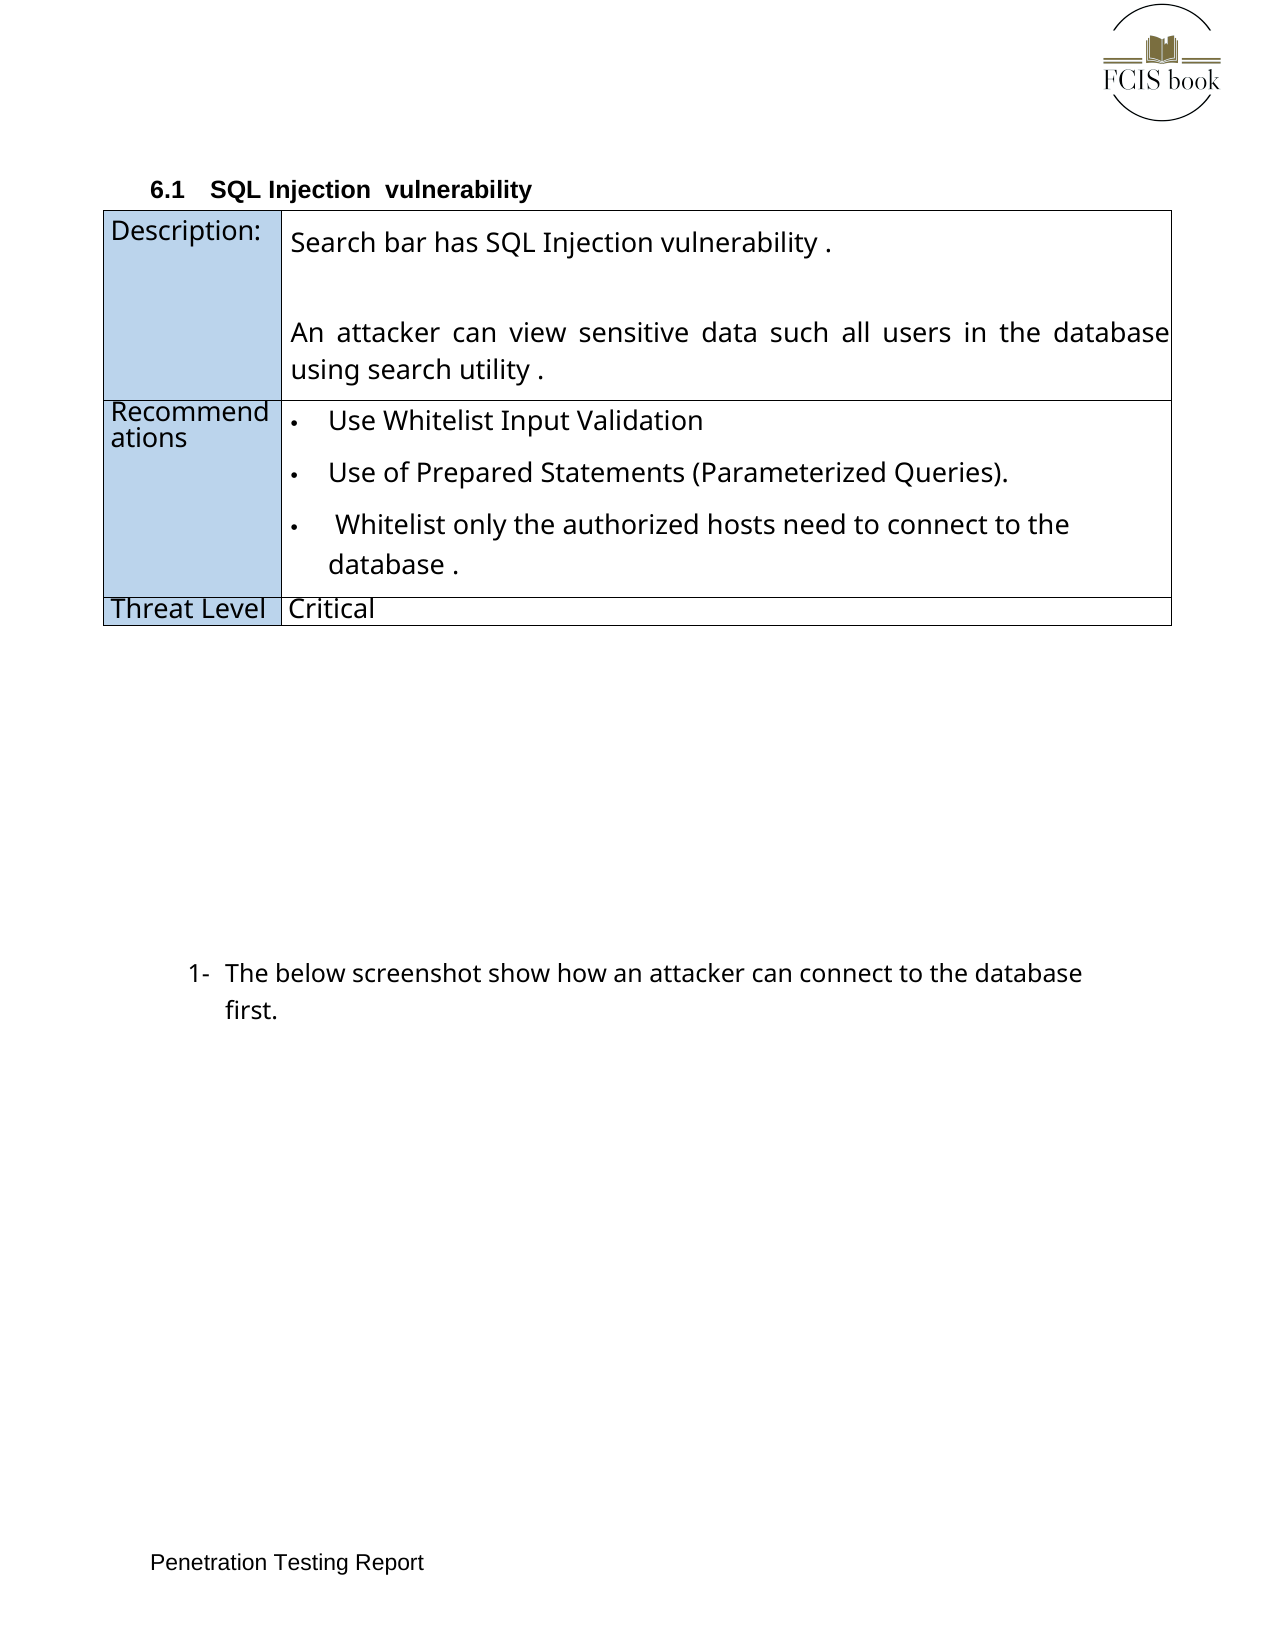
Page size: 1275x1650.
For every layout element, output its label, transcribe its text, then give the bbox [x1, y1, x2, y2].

table_header Description: [104, 211, 281, 400]
table_cell Recommendations [104, 401, 281, 597]
subtitle SQL Injection vulnerability [150, 175, 1125, 204]
table_cell Threat Level [104, 598, 281, 625]
table_header Search bar has SQL Injection vulnerability . An attacker can view sensitive data such all users in the database using search utility . [282, 211, 1171, 400]
picture [1067, 3, 1257, 122]
list The below screenshot show how an attacker can connect to the database first. [187, 956, 1125, 1027]
table_cell Critical [282, 598, 1171, 625]
table_cell Use Whitelist Input Validation Use of Prepared Statements (Parameterized Queries). Whitelist only the authorized hosts need to connect to the database . [282, 401, 1171, 597]
